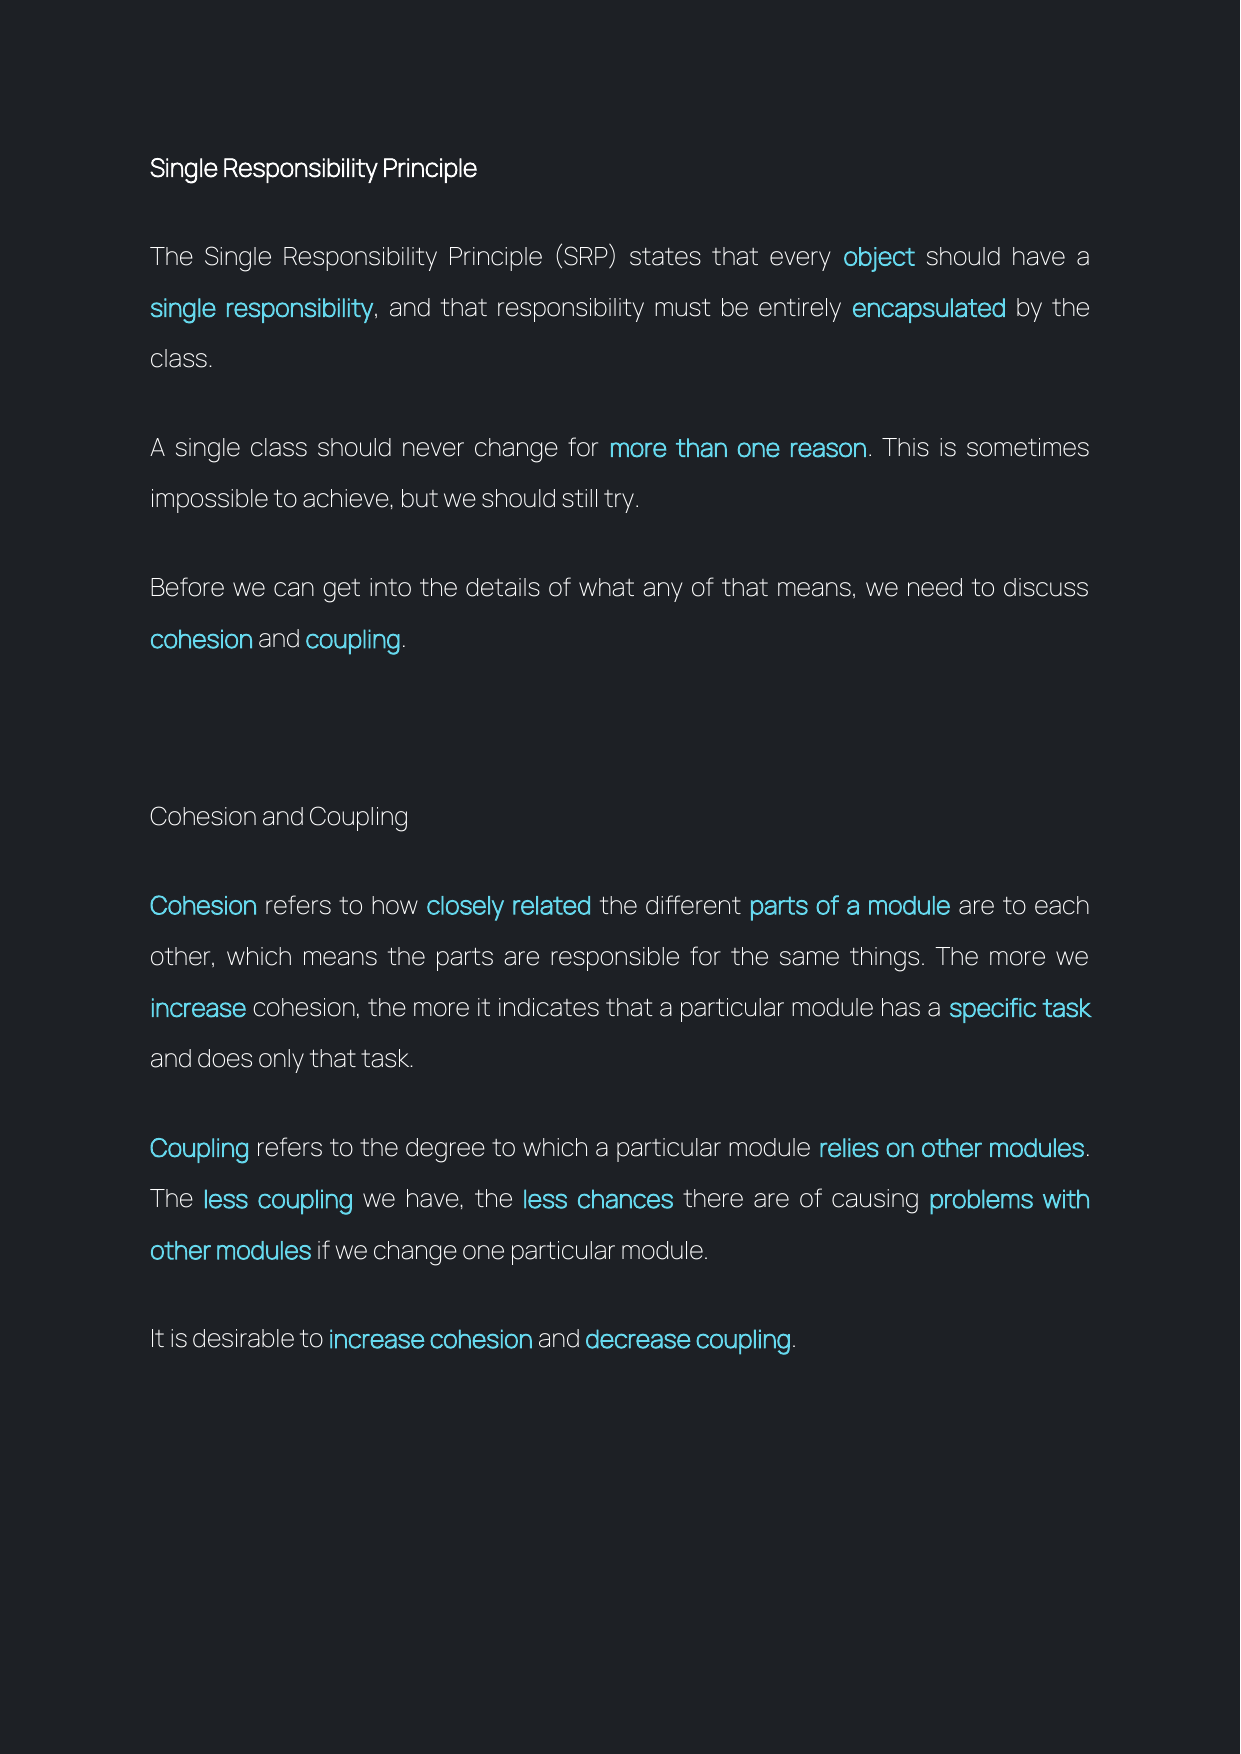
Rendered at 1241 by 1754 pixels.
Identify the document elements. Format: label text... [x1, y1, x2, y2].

subtitle Single Responsibility Principle [150, 150, 1090, 184]
subtitle Cohesion and Coupling [150, 799, 1090, 833]
text It is desirable to increase cohesion and decrease coupling. [150, 1321, 1090, 1355]
text The Single Responsibility Principle (SRP) states that every object should have a single responsibility, and that responsibility must be entirely encapsulated by the class. [150, 239, 1090, 375]
text Before we can get into the details of what any of that means, we need to discuss cohesion and coupling. [150, 570, 1090, 655]
text A single class should never change for more than one reason. This is sometimes impossible to achieve, but we should still try. [150, 430, 1090, 515]
text Coupling refers to the degree to which a particular module relies on other modules. The less coupling we have, the less chances there are of causing problems with other modules if we change one particular module. [150, 1130, 1090, 1267]
text Cohesion refers to how closely related the different parts of a module are to each other, which means the parts are responsible for the same things. The more we increase cohesion, the more it indicates that a particular module has a specific task and does only that task. [150, 887, 1090, 1075]
